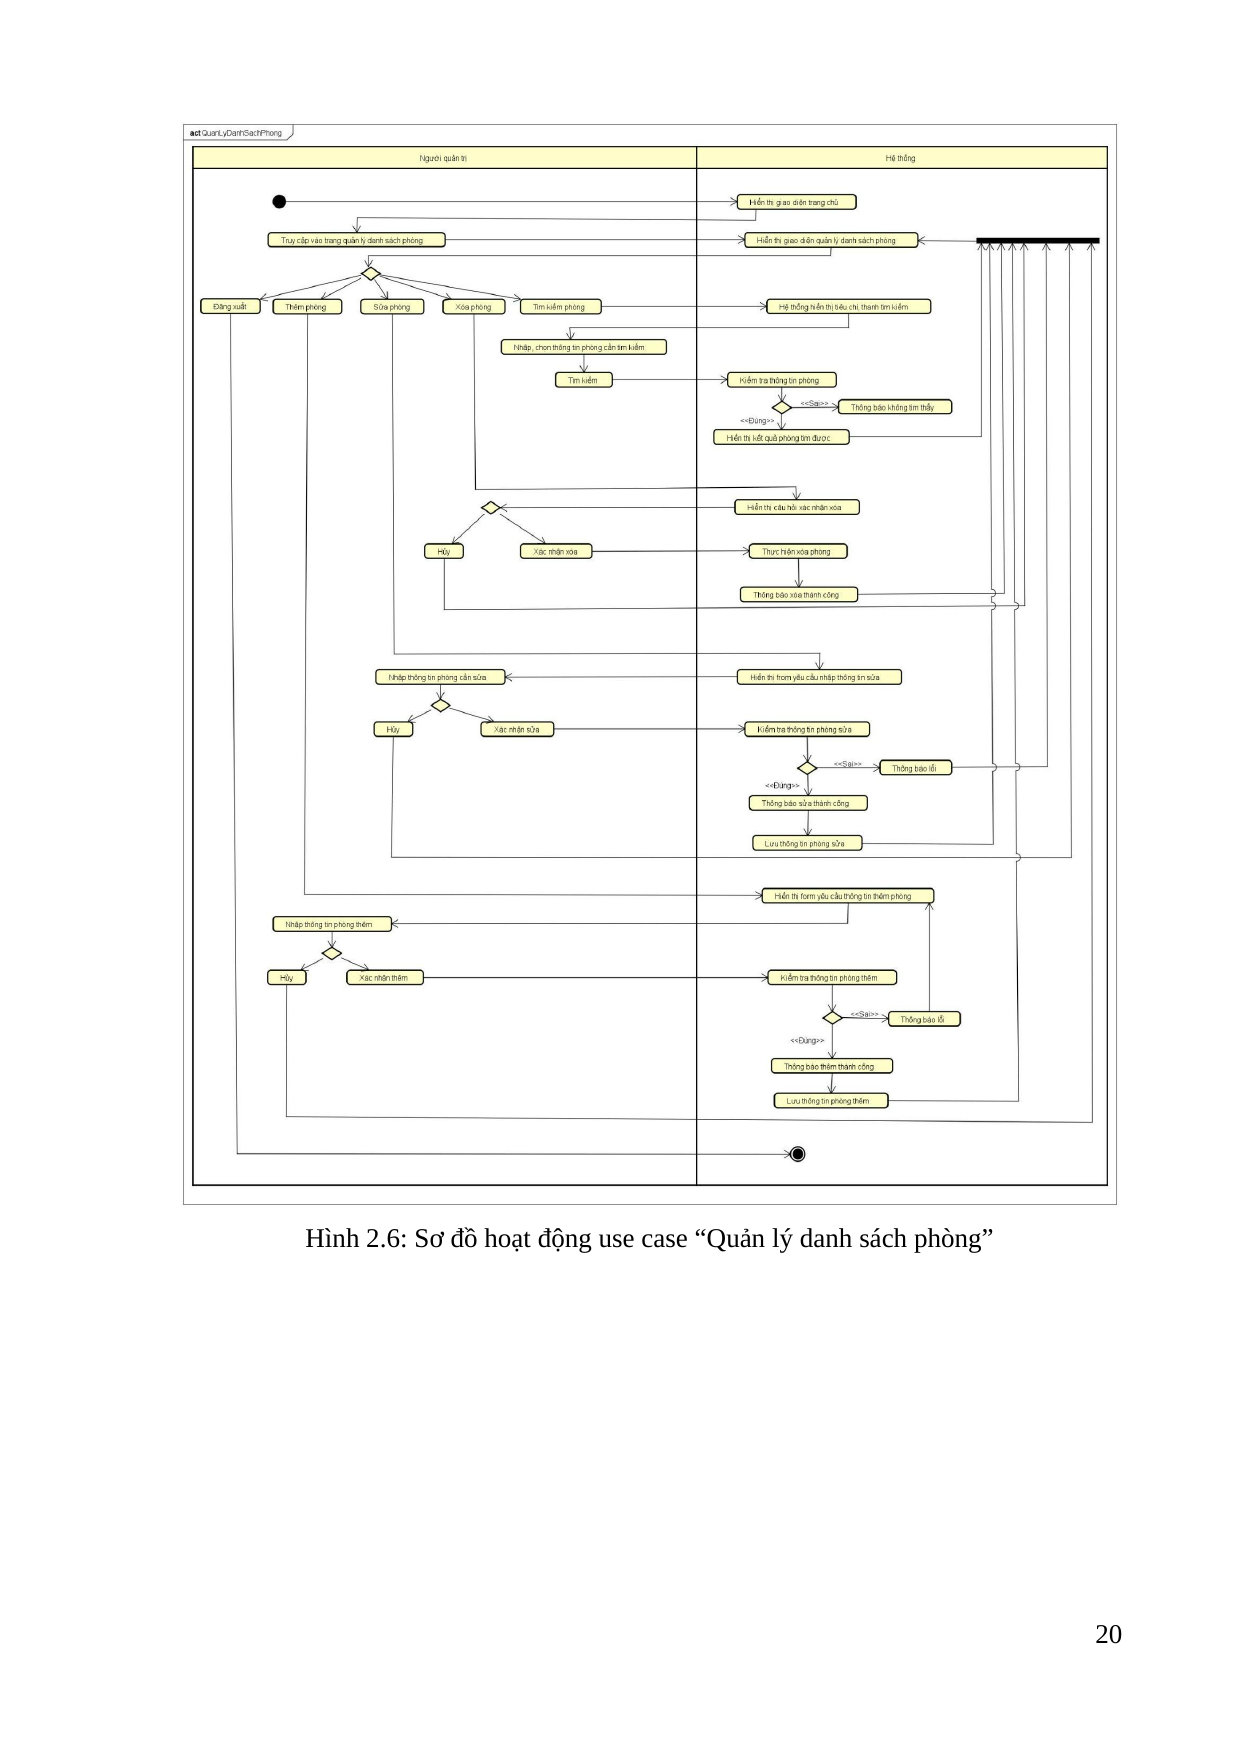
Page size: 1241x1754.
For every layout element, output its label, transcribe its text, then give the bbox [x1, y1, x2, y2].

text Hình 2.6: Sơ đồ hoạt động use case “Quản lý danh sách phòng” [177, 1222, 1122, 1253]
picture [177, 118, 1122, 1210]
